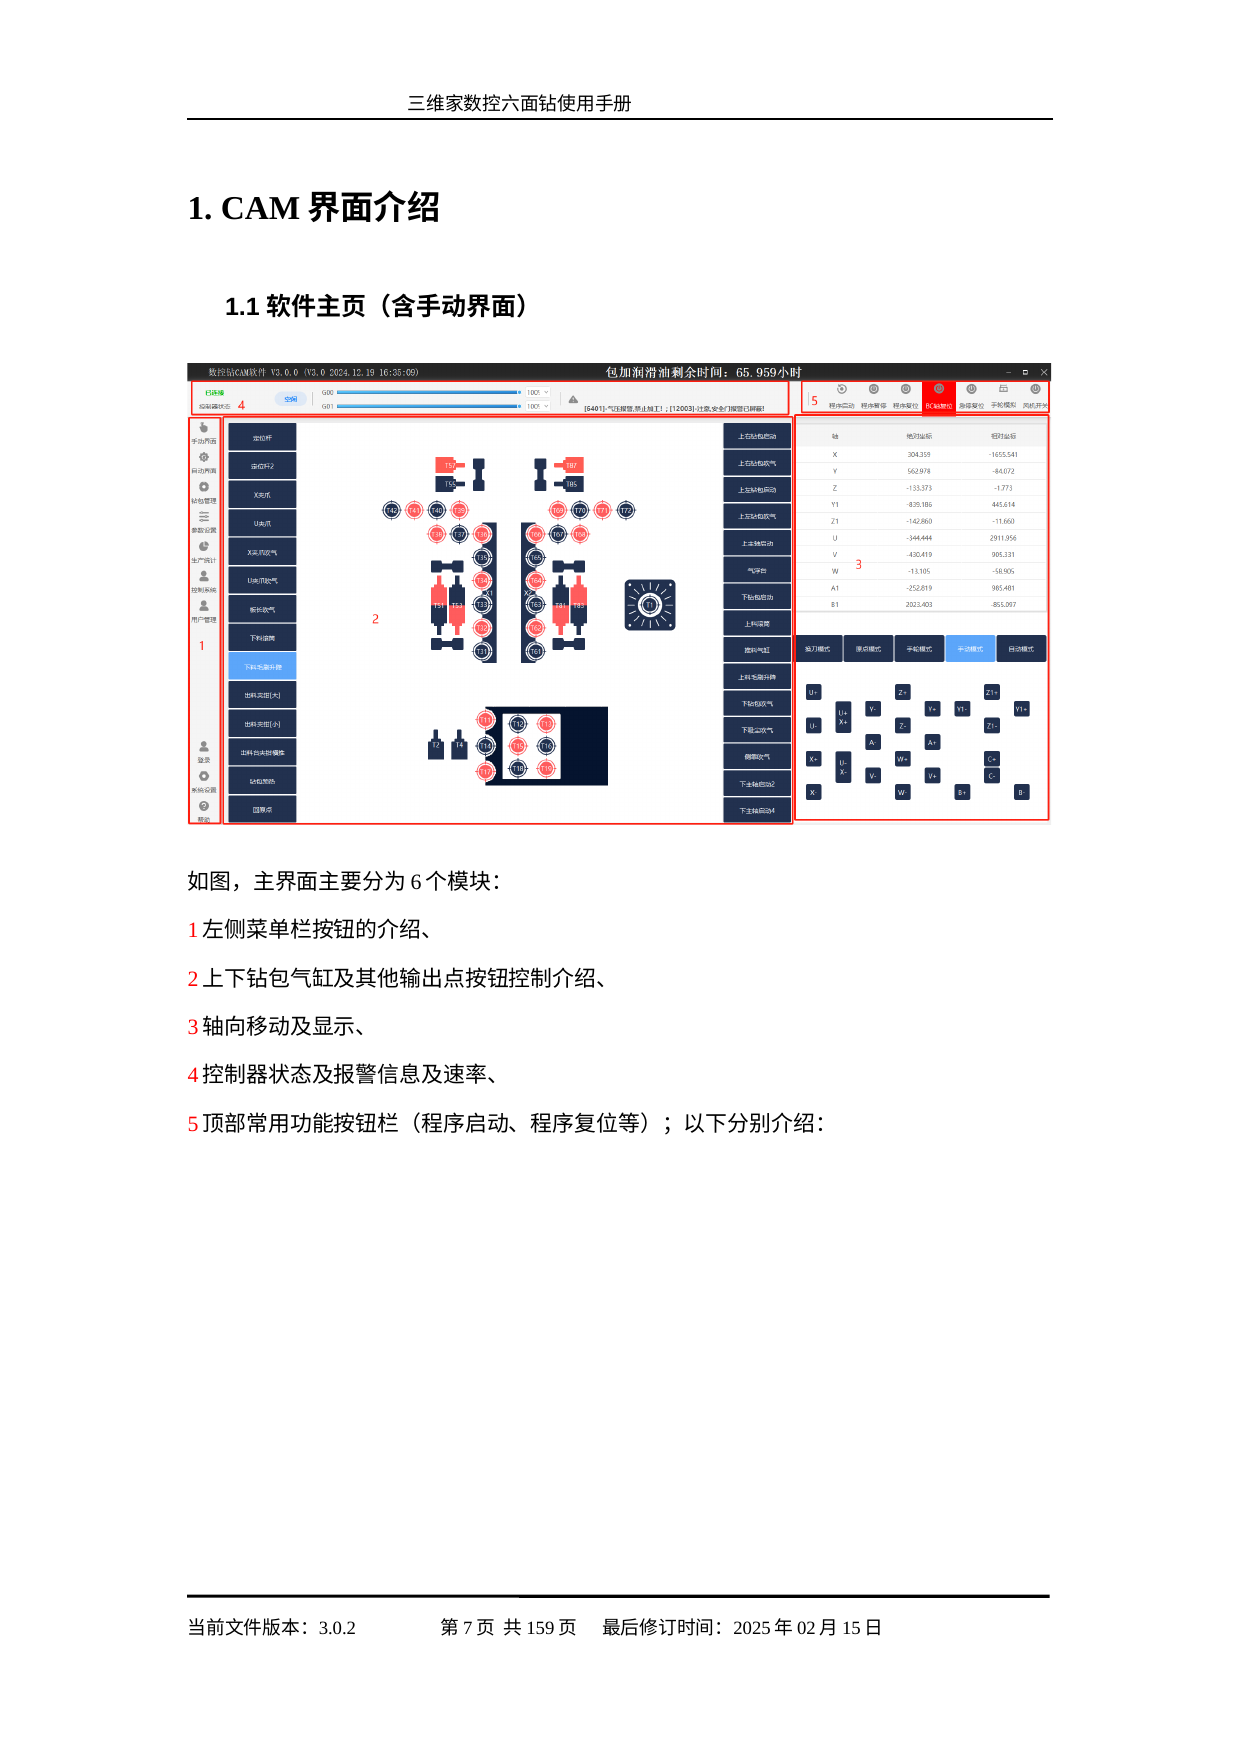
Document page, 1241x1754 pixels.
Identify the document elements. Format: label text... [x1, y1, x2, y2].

text 5顶部常用功能按钮栏（程序启动、程序复位等）；以下分别介绍： [187, 1105, 1053, 1138]
subtitle 软件主页（含手动界面） [225, 272, 1053, 337]
text 3轴向移动及显示、 [187, 1008, 1053, 1041]
text 2上下钻包气缸及其他输出点按钮控制介绍、 [187, 960, 1053, 993]
text 1左侧菜单栏按钮的介绍、 [187, 912, 1053, 944]
picture [187, 363, 1052, 825]
text 4控制器状态及报警信息及速率、 [187, 1057, 1053, 1089]
subtitle CAM界面介绍 [187, 172, 1053, 237]
text 如图，主界面主要分为6个模块： [187, 863, 1053, 896]
